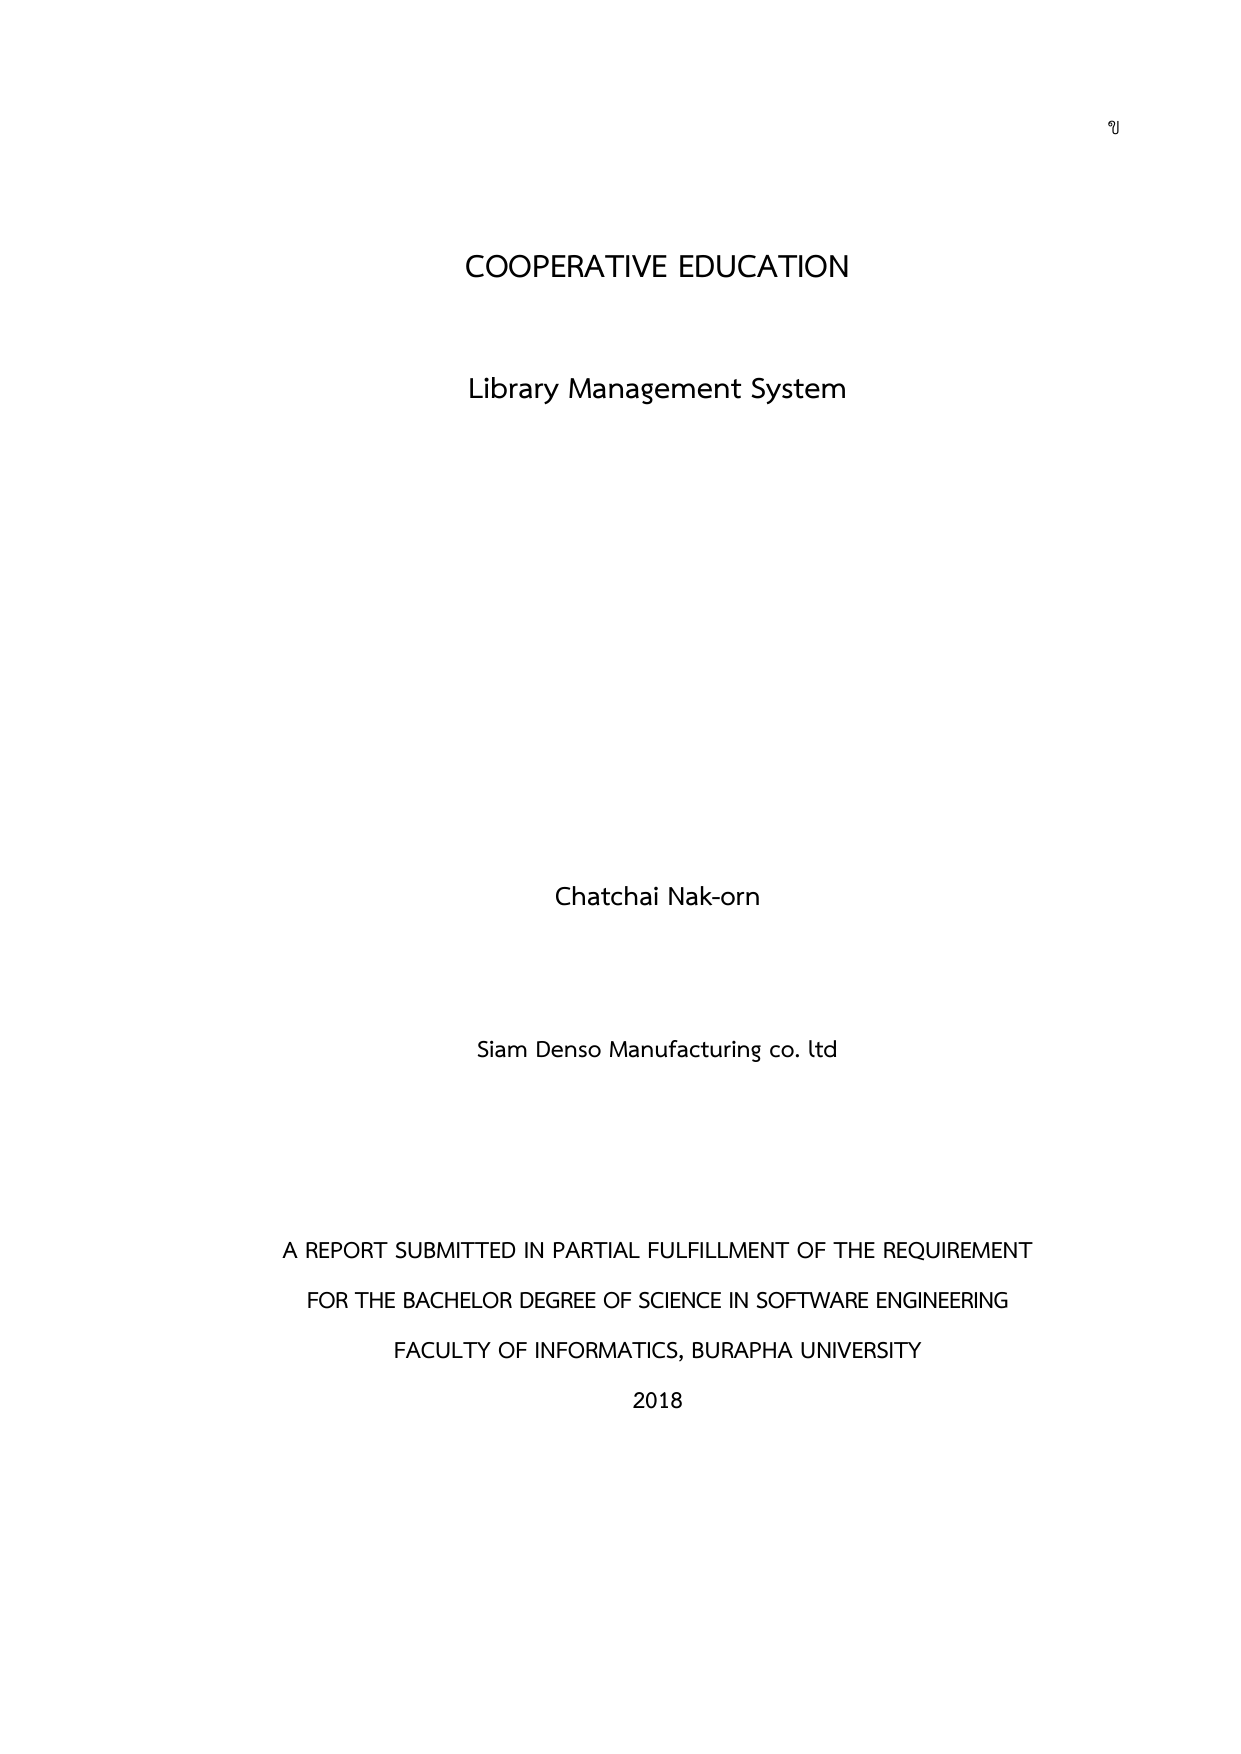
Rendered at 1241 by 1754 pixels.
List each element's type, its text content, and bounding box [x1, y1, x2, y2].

text A REPORT SUBMITTED IN PARTIAL FULFILLMENT OF THE REQUIREMENT [195, 1229, 1120, 1267]
text COOPERATIVE EDUCATION [195, 237, 1120, 289]
text Chatchai Nak-orn [195, 873, 1120, 915]
text FOR THE BACHELOR DEGREE OF SCIENCE IN SOFTWARE ENGINEERING [195, 1279, 1120, 1317]
text FACULTY OF INFORMATICS, BURAPHA UNIVERSITY [195, 1329, 1120, 1367]
text Siam Denso Manufacturing co. ltd [195, 1028, 1120, 1066]
text Library Management System [195, 361, 1120, 408]
text 2018 [195, 1379, 1120, 1417]
